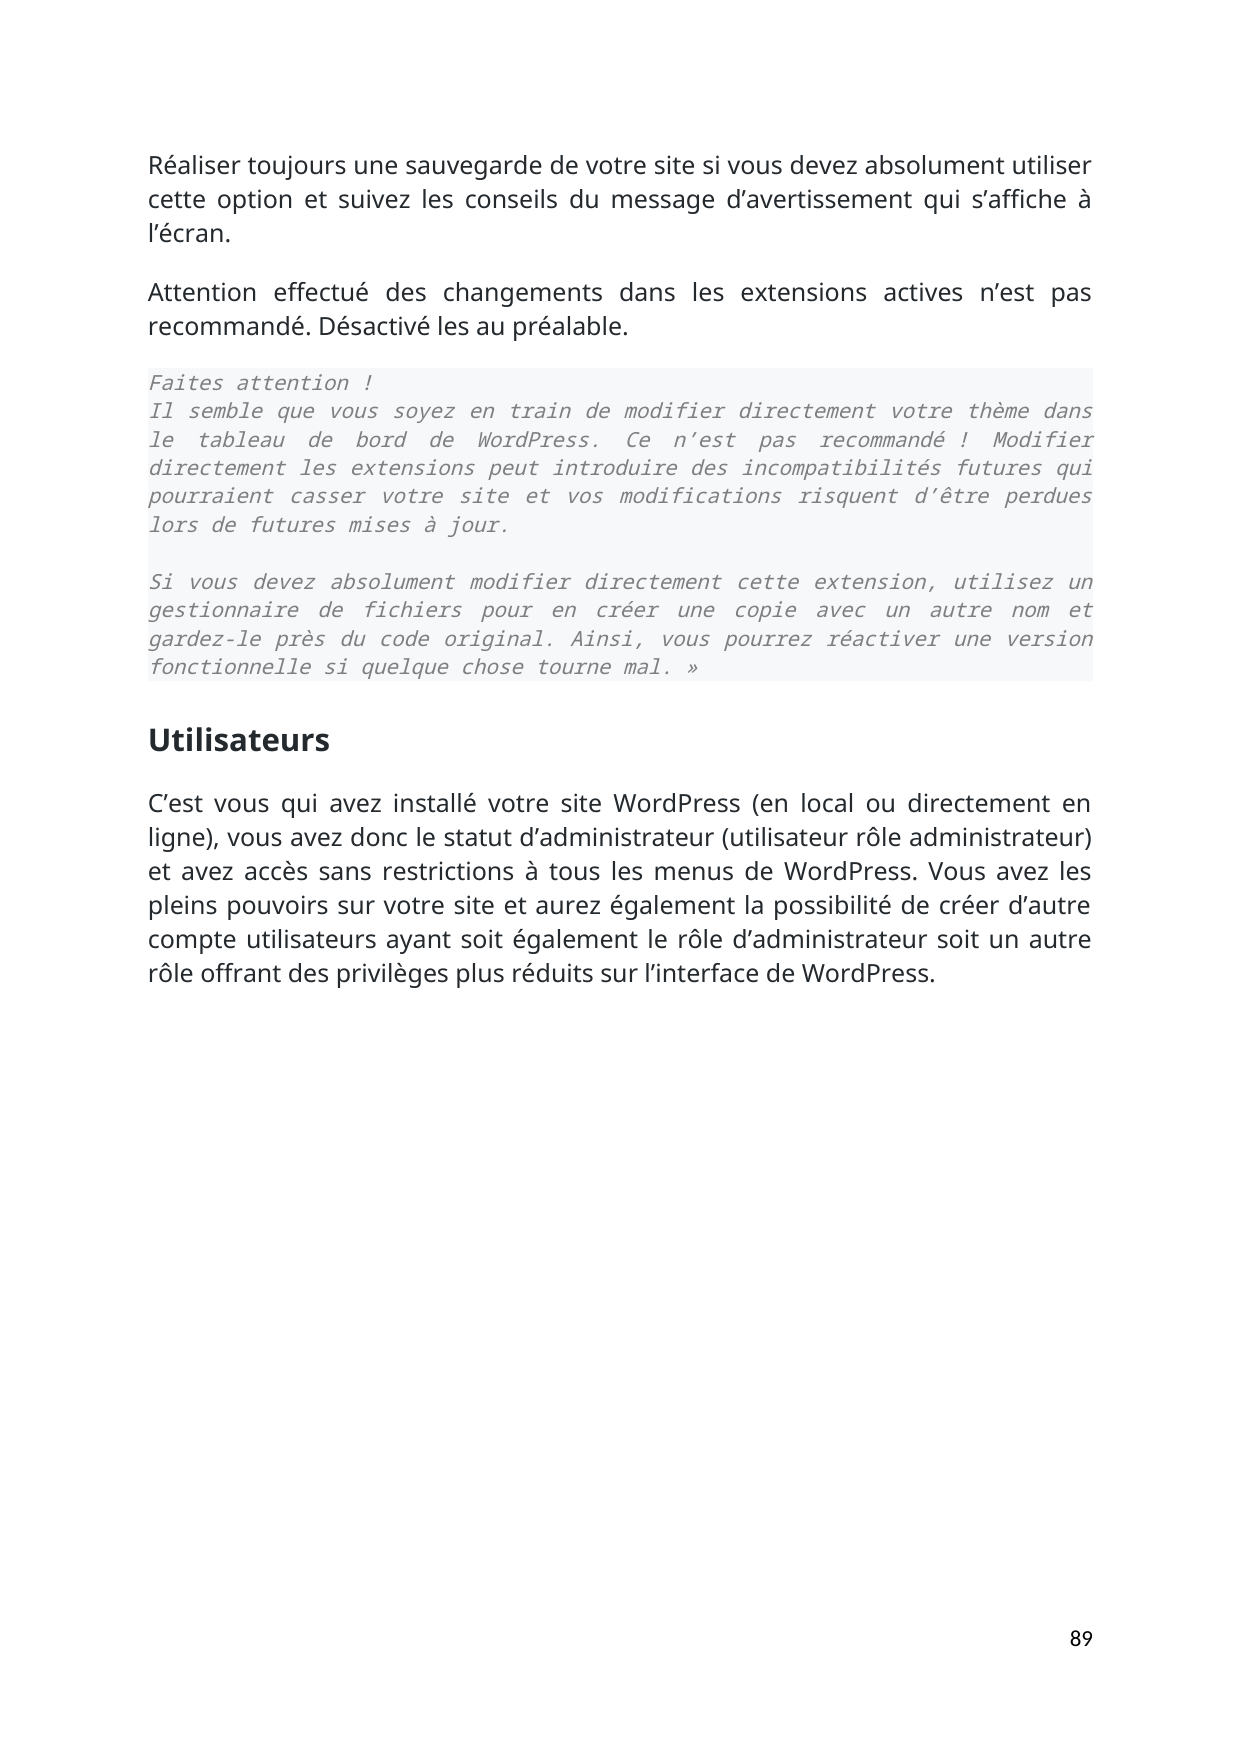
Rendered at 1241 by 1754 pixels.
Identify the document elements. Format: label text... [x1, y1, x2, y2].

text Attention effectué des changements dans les extensions actives n’est pas recommandé. Désactivé les au préalable. [148, 275, 1093, 343]
text Faites attention ! [148, 368, 1093, 396]
text C’est vous qui avez installé votre site WordPress (en local ou directement en ligne), vous avez donc le statut d’administrateur (utilisateur rôle administrateur) et avez accès sans restrictions à tous les menus de WordPress. Vous avez les pleins pouvoirs sur votre site et aurez également la possibilité de créer d’autre compte utilisateurs ayant soit également le rôle d’administrateur soit un autre rôle offrant des privilèges plus réduits sur l’interface de WordPress. [148, 786, 1093, 990]
text Réaliser toujours une sauvegarde de votre site si vous devez absolument utiliser cette option et suivez les conseils du message d’avertissement qui s’affiche à l’écran. [148, 148, 1093, 250]
text Il semble que vous soyez en train de modifier directement votre thème dans le tableau de bord de WordPress. Ce n’est pas recommandé ! Modifier directement les extensions peut introduire des incompatibilités futures qui pourraient casser votre site et vos modifications risquent d’être perdues lors de futures mises à jour. [148, 396, 1093, 538]
text Utilisateurs [148, 718, 1093, 761]
text Si vous devez absolument modifier directement cette extension, utilisez un gestionnaire de fichiers pour en créer une copie avec un autre nom et gardez-le près du code original. Ainsi, vous pourrez réactiver une version fonctionnelle si quelque chose tourne mal. » [148, 567, 1093, 681]
